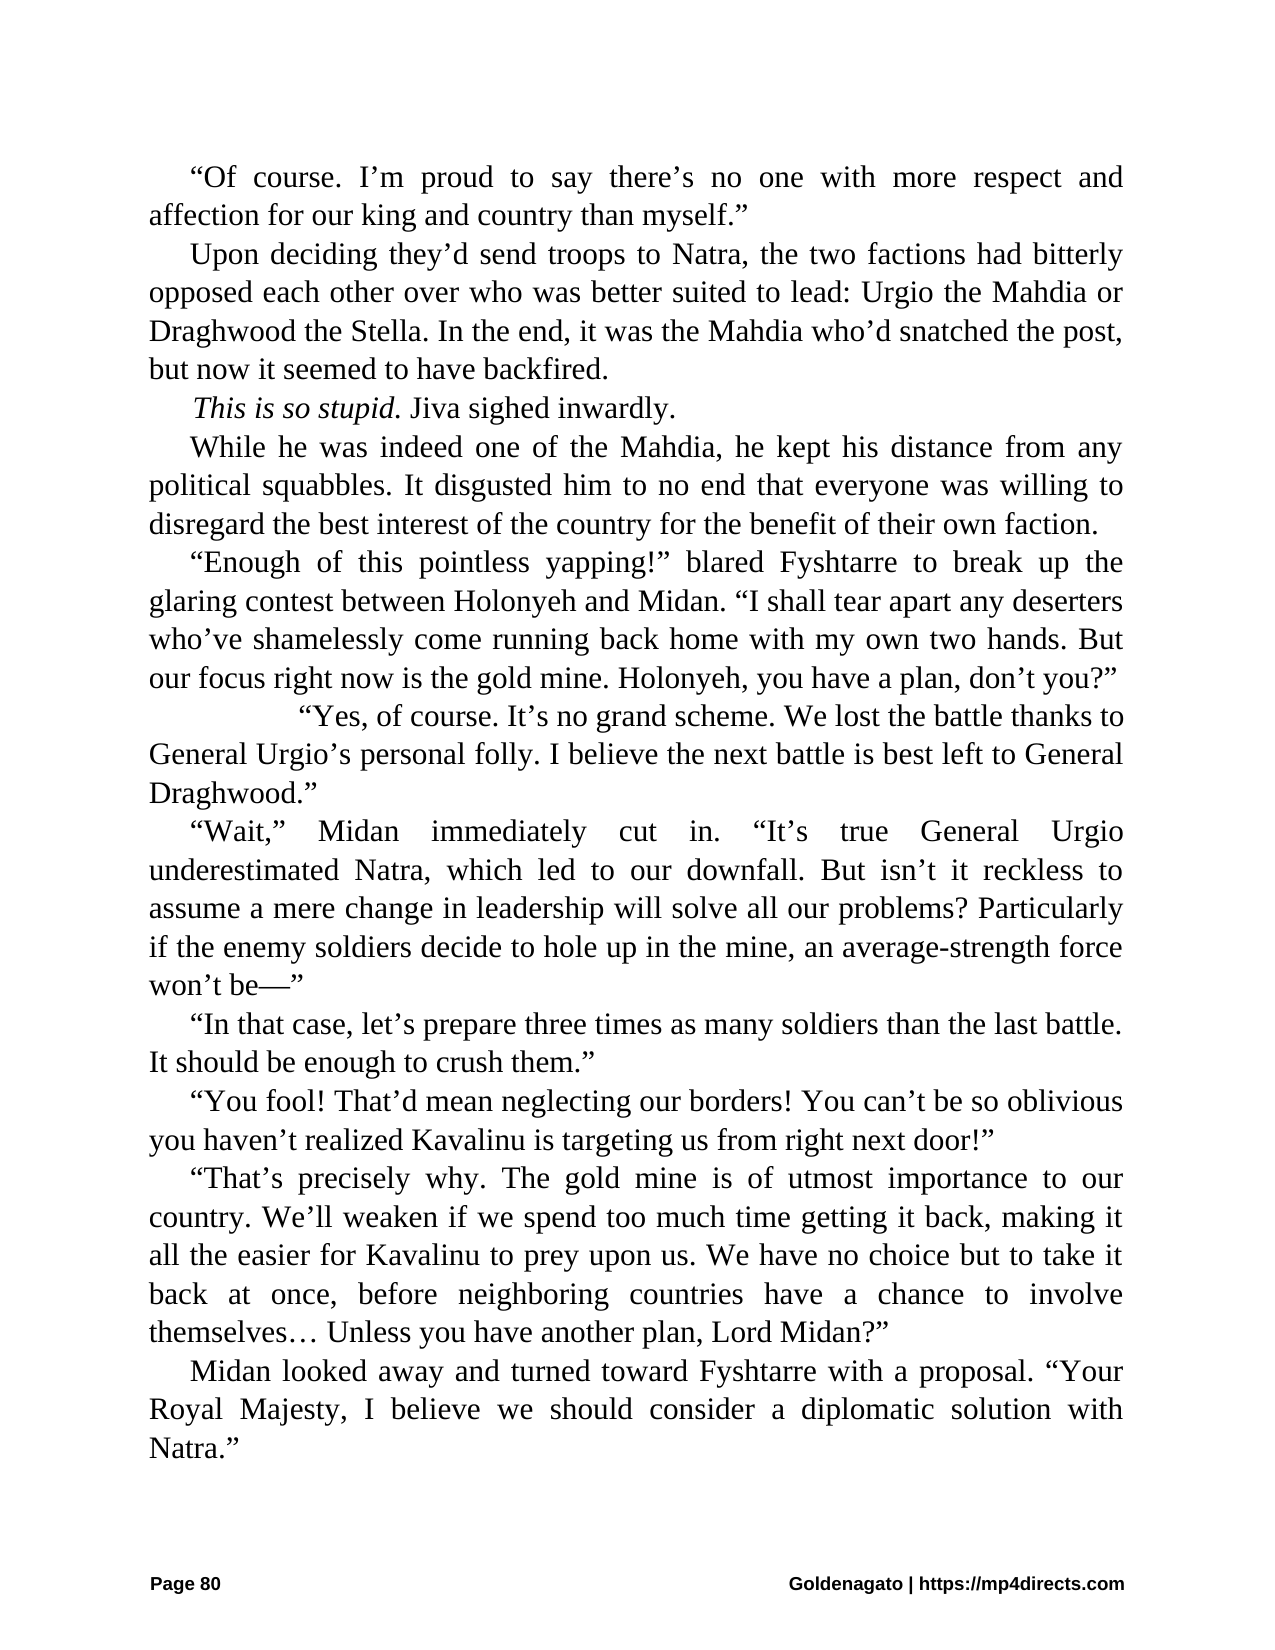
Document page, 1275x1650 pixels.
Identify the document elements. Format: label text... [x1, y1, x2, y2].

text Upon deciding they’d send troops to Natra, the two factions had bitterly opposed each other over who was better suited to lead: Urgio the Mahdia or Draghwood the Stella. In the end, it was the Mahdia who’d snatched the post, but now it seemed to have backfired. [148, 235, 1125, 386]
text “Enough of this pointless yapping!” blared Fyshtarre to break up the glaring contest between Holonyeh and Midan. “I shall tear apart any deserters who’ve shamelessly come running back home with my own two hands. But our focus right now is the gold mine. Holonyeh, you have a plan, don’t you?” [148, 544, 1125, 695]
text General Urgio’s personal folly. I believe the next battle is best left to General Draghwood.” [148, 736, 1125, 810]
text “You fool! That’d mean neglecting our borders! You can’t be so oblivious you haven’t realized Kavalinu is targeting us from right next door!” [148, 1082, 1125, 1157]
text “Wait,” Midan immediately cut in. “It’s true General Urgio underestimated Natra, which led to our downfall. But isn’t it reckless to assume a mere change in leadership will solve all our problems? Particularly if the enemy soldiers decide to hole up in the mine, an average-strength force won’t be—” [148, 813, 1125, 1002]
text “In that case, let’s prepare three times as many soldiers than the last battle. It should be enough to crush them.” [148, 1005, 1125, 1079]
text “Of course. I’m proud to say there’s no one with more respect and affection for our king and country than myself.” [148, 158, 1125, 232]
text While he was indeed one of the Mahdia, he kept his distance from any political squabbles. It disgusted him to no end that everyone was willing to disregard the best interest of the country for the benefit of their own faction. [148, 428, 1125, 541]
text “That’s precisely why. The gold mine is of utmost importance to our country. We’ll weaken if we spend too much time getting it back, making it all the easier for Kavalinu to prey upon us. We have no choice but to take it back at once, before neighboring countries have a chance to involve themselves… Unless you have another plan, Lord Midan?” [148, 1159, 1125, 1349]
text “Yes, of course. It’s no grand scheme. We lost the battle thanks to [150, 698, 1125, 734]
text This is so stupid. Jiva sighed inwardly. [192, 389, 1125, 425]
text Midan looked away and turned toward Fyshtarre with a proposal. “Your Royal Majesty, I believe we should consider a diplomatic solution with Natra.” [148, 1352, 1125, 1465]
